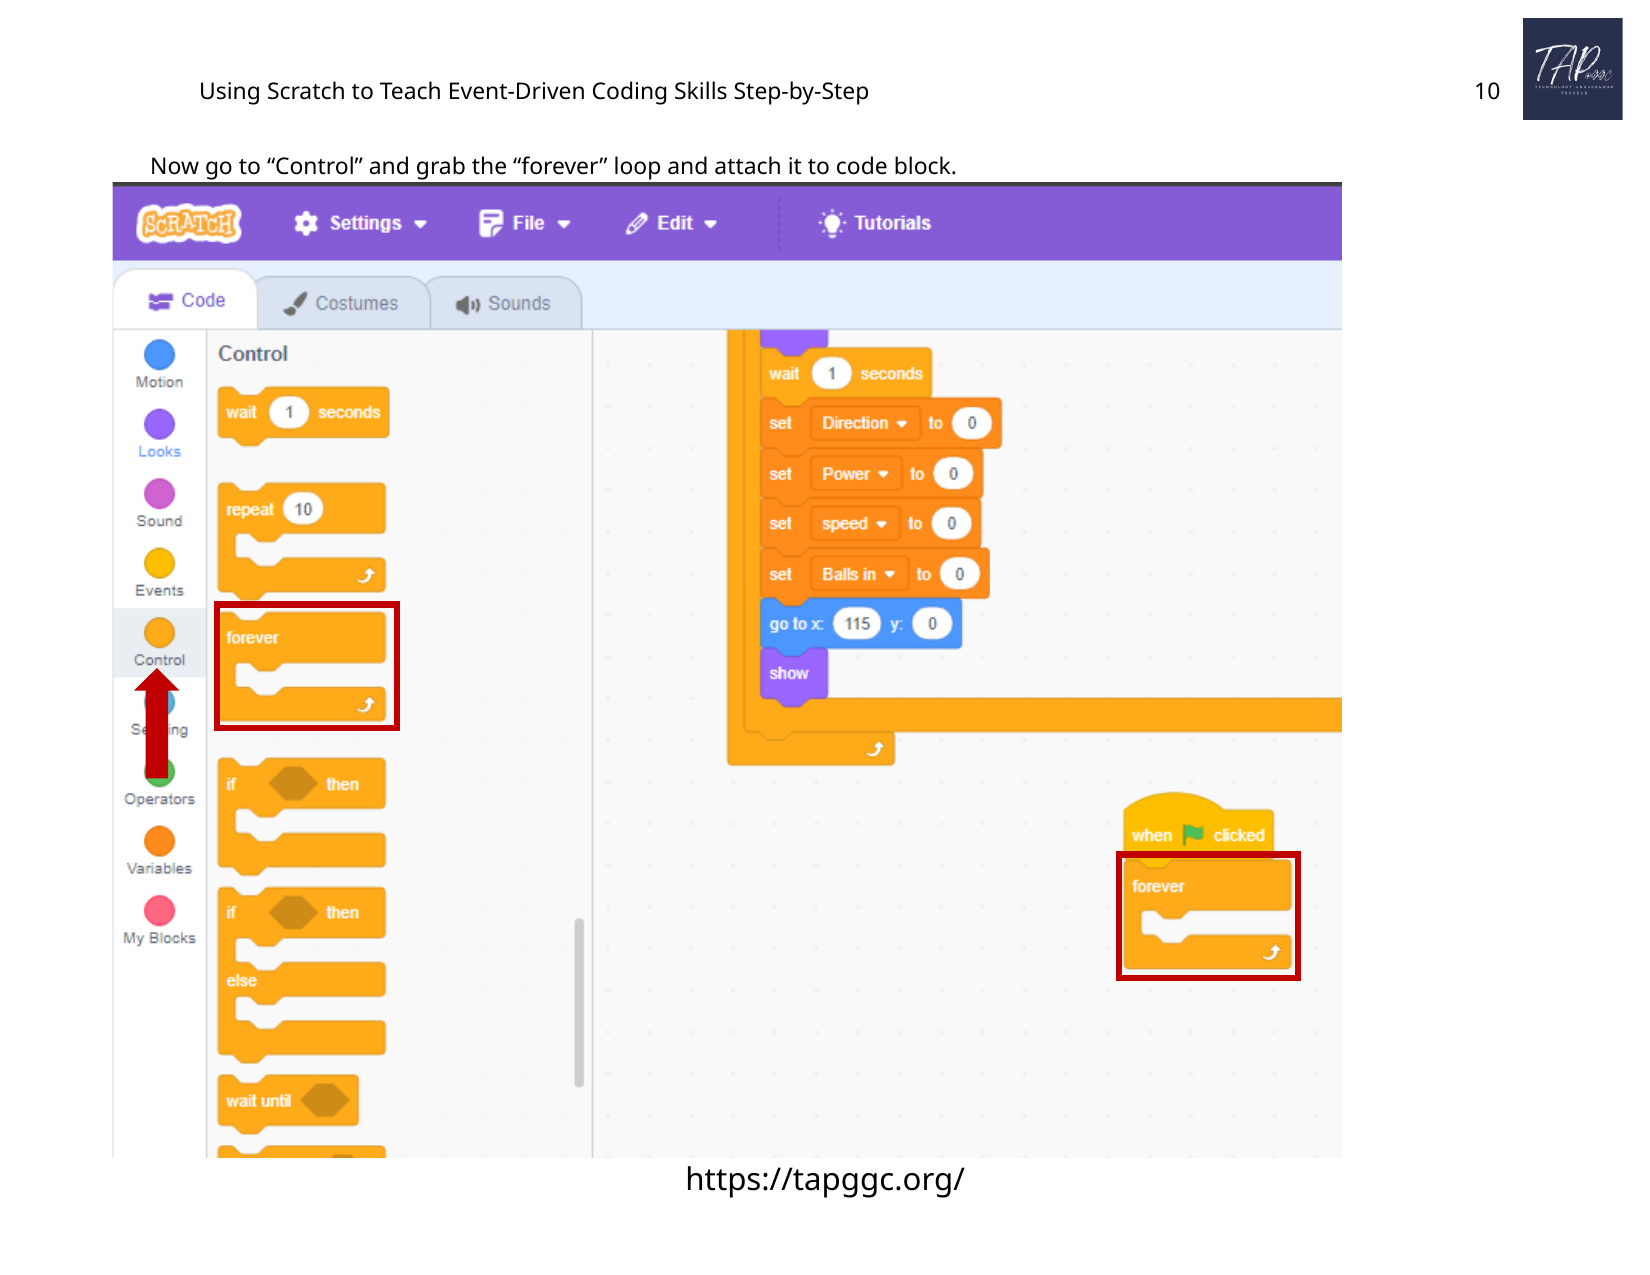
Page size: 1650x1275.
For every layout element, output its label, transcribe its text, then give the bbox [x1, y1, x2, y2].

text Now go to “Control” and grab the “forever” loop and attach it to code block. [150, 150, 1500, 181]
picture [112, 182, 1342, 1158]
picture [1522, 18, 1623, 119]
